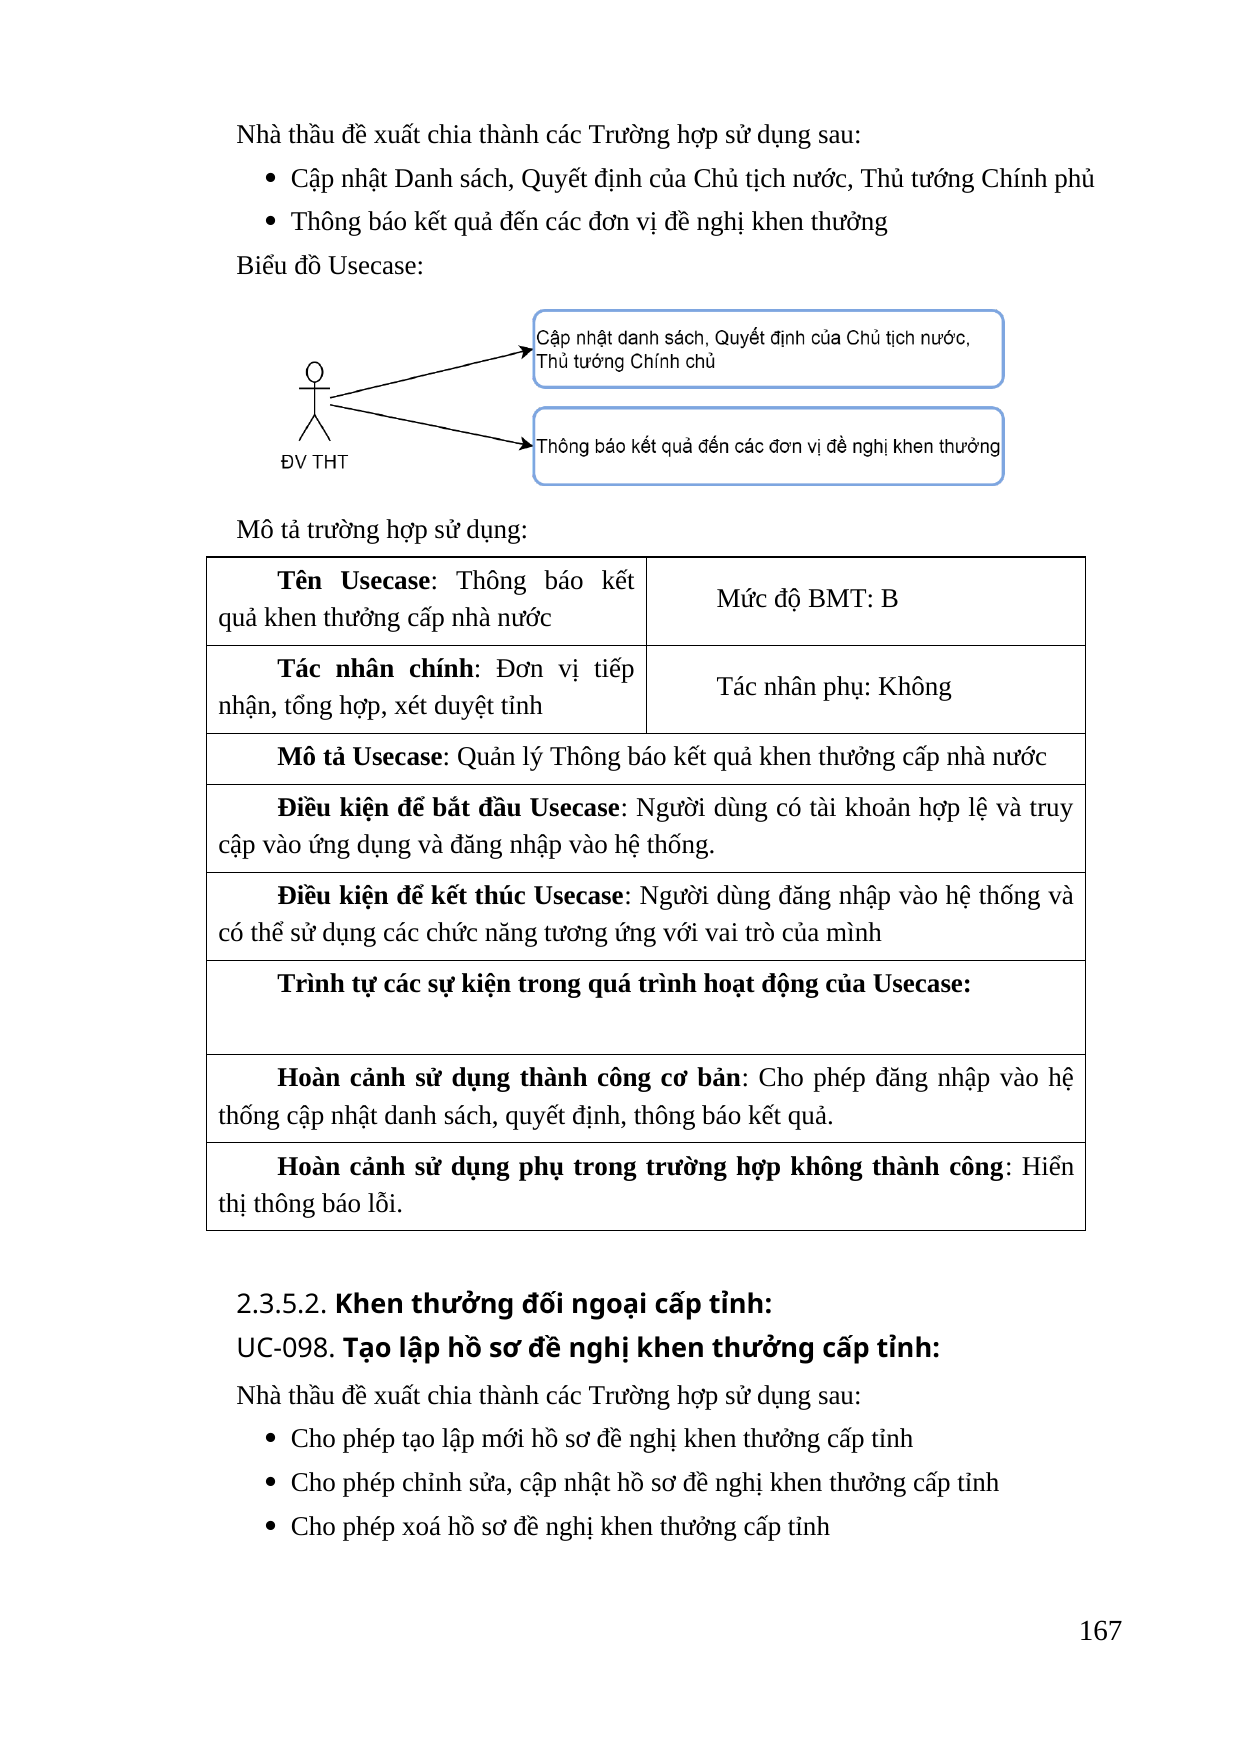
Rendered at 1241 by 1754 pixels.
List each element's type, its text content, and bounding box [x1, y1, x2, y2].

list Cho phép xoá hồ sơ đề nghị khen thưởng cấp tỉnh [177, 1510, 1122, 1541]
list Khen thưởng đối ngoại cấp tỉnh: [177, 1284, 1122, 1321]
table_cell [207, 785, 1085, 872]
list Cho phép tạo lập mới hồ sơ đề nghị khen thưởng cấp tỉnh [177, 1422, 1122, 1454]
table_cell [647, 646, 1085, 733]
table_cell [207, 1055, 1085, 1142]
text Biểu đồ Usecase: [177, 249, 1122, 280]
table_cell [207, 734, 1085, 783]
text Nhà thầu đề xuất chia thành các Trường hợp sử dụng sau: [177, 118, 1122, 149]
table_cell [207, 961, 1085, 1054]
text Mô tả trường hợp sử dụng: [177, 513, 1122, 544]
picture [265, 292, 1021, 501]
list Cập nhật Danh sách, Quyết định của Chủ tịch nước, Thủ tướng Chính phủ [177, 162, 1122, 193]
list Cho phép chỉnh sửa, cập nhật hồ sơ đề nghị khen thưởng cấp tỉnh [177, 1466, 1122, 1497]
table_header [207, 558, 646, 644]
text Nhà thầu đề xuất chia thành các Trường hợp sử dụng sau: [177, 1379, 1122, 1410]
list Thông báo kết quả đến các đơn vị đề nghị khen thưởng [177, 205, 1122, 237]
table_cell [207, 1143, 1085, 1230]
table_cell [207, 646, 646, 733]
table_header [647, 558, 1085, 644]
list UC-098. Tạo lập hồ sơ đề nghị khen thưởng cấp tỉnh: [236, 1328, 1122, 1365]
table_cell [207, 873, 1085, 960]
